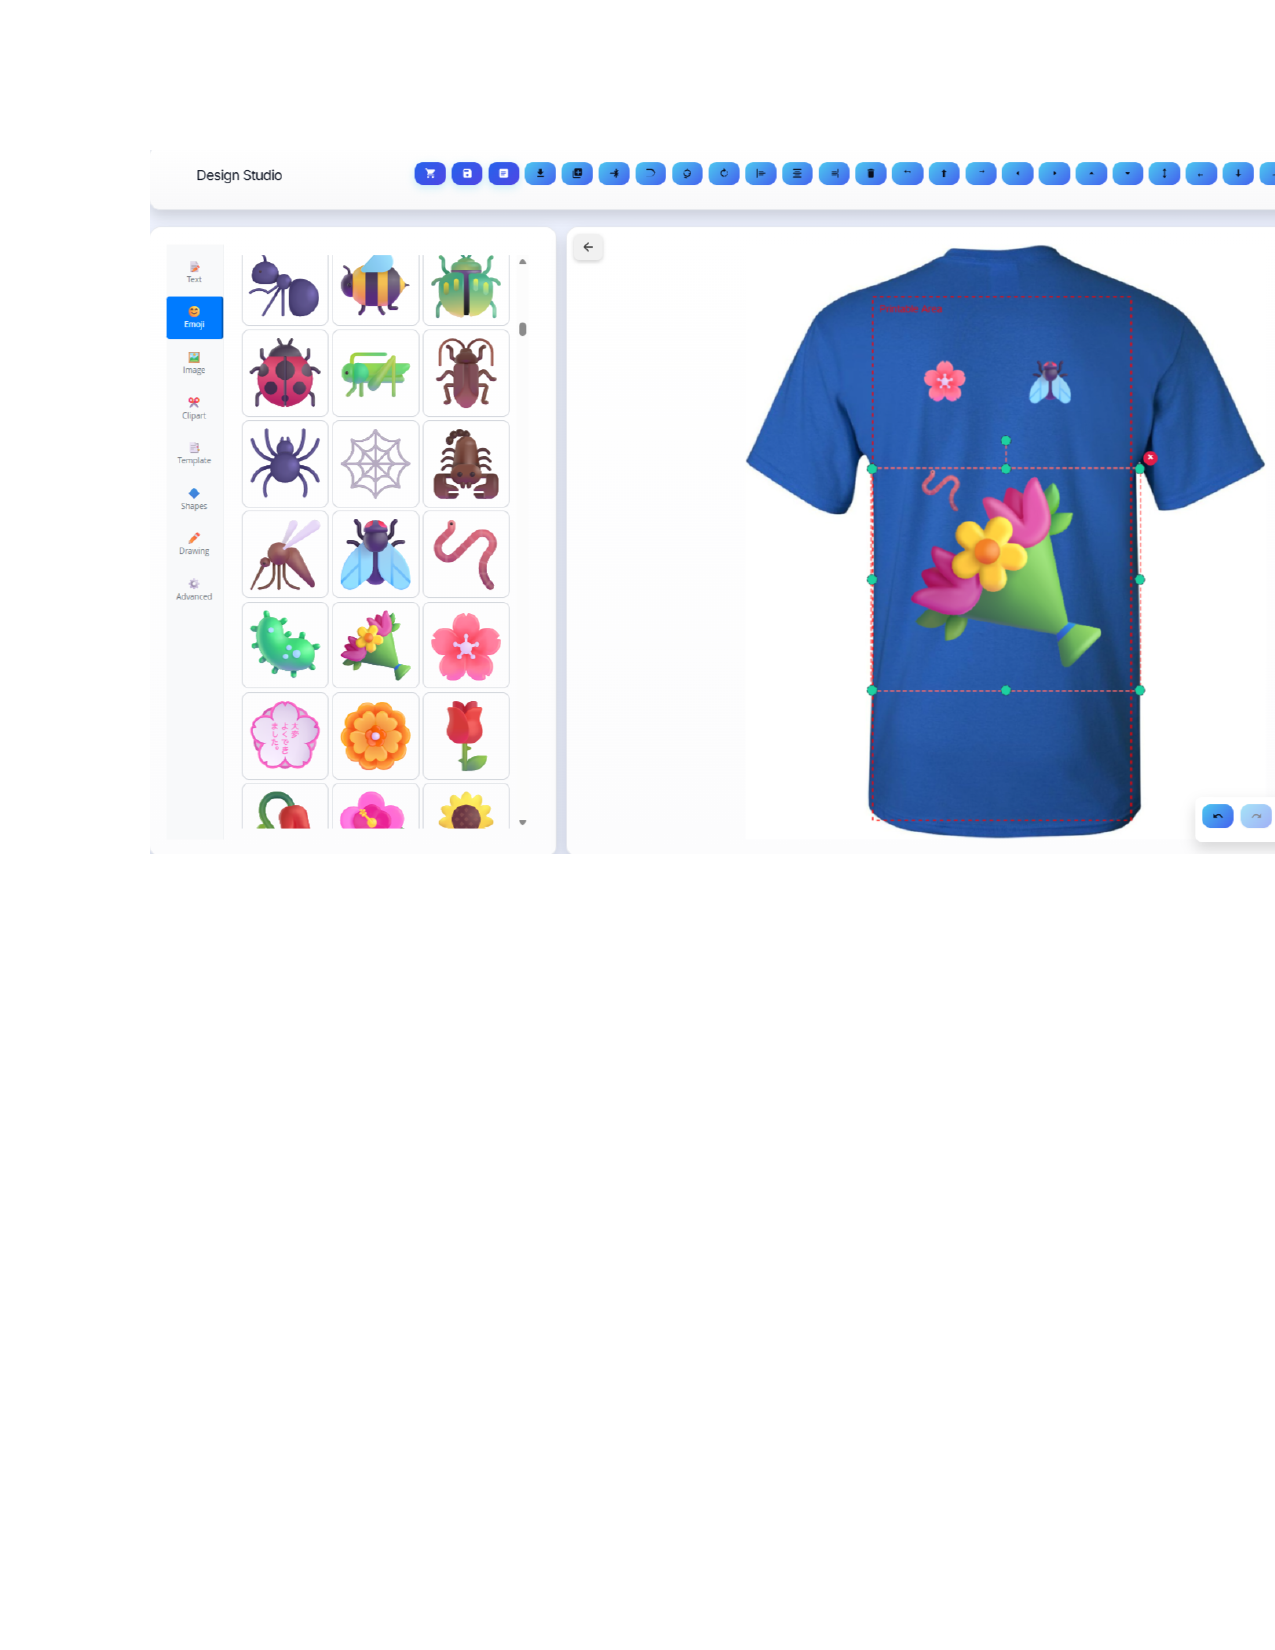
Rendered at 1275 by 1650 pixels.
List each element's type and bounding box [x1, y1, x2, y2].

picture [150, 150, 1275, 854]
